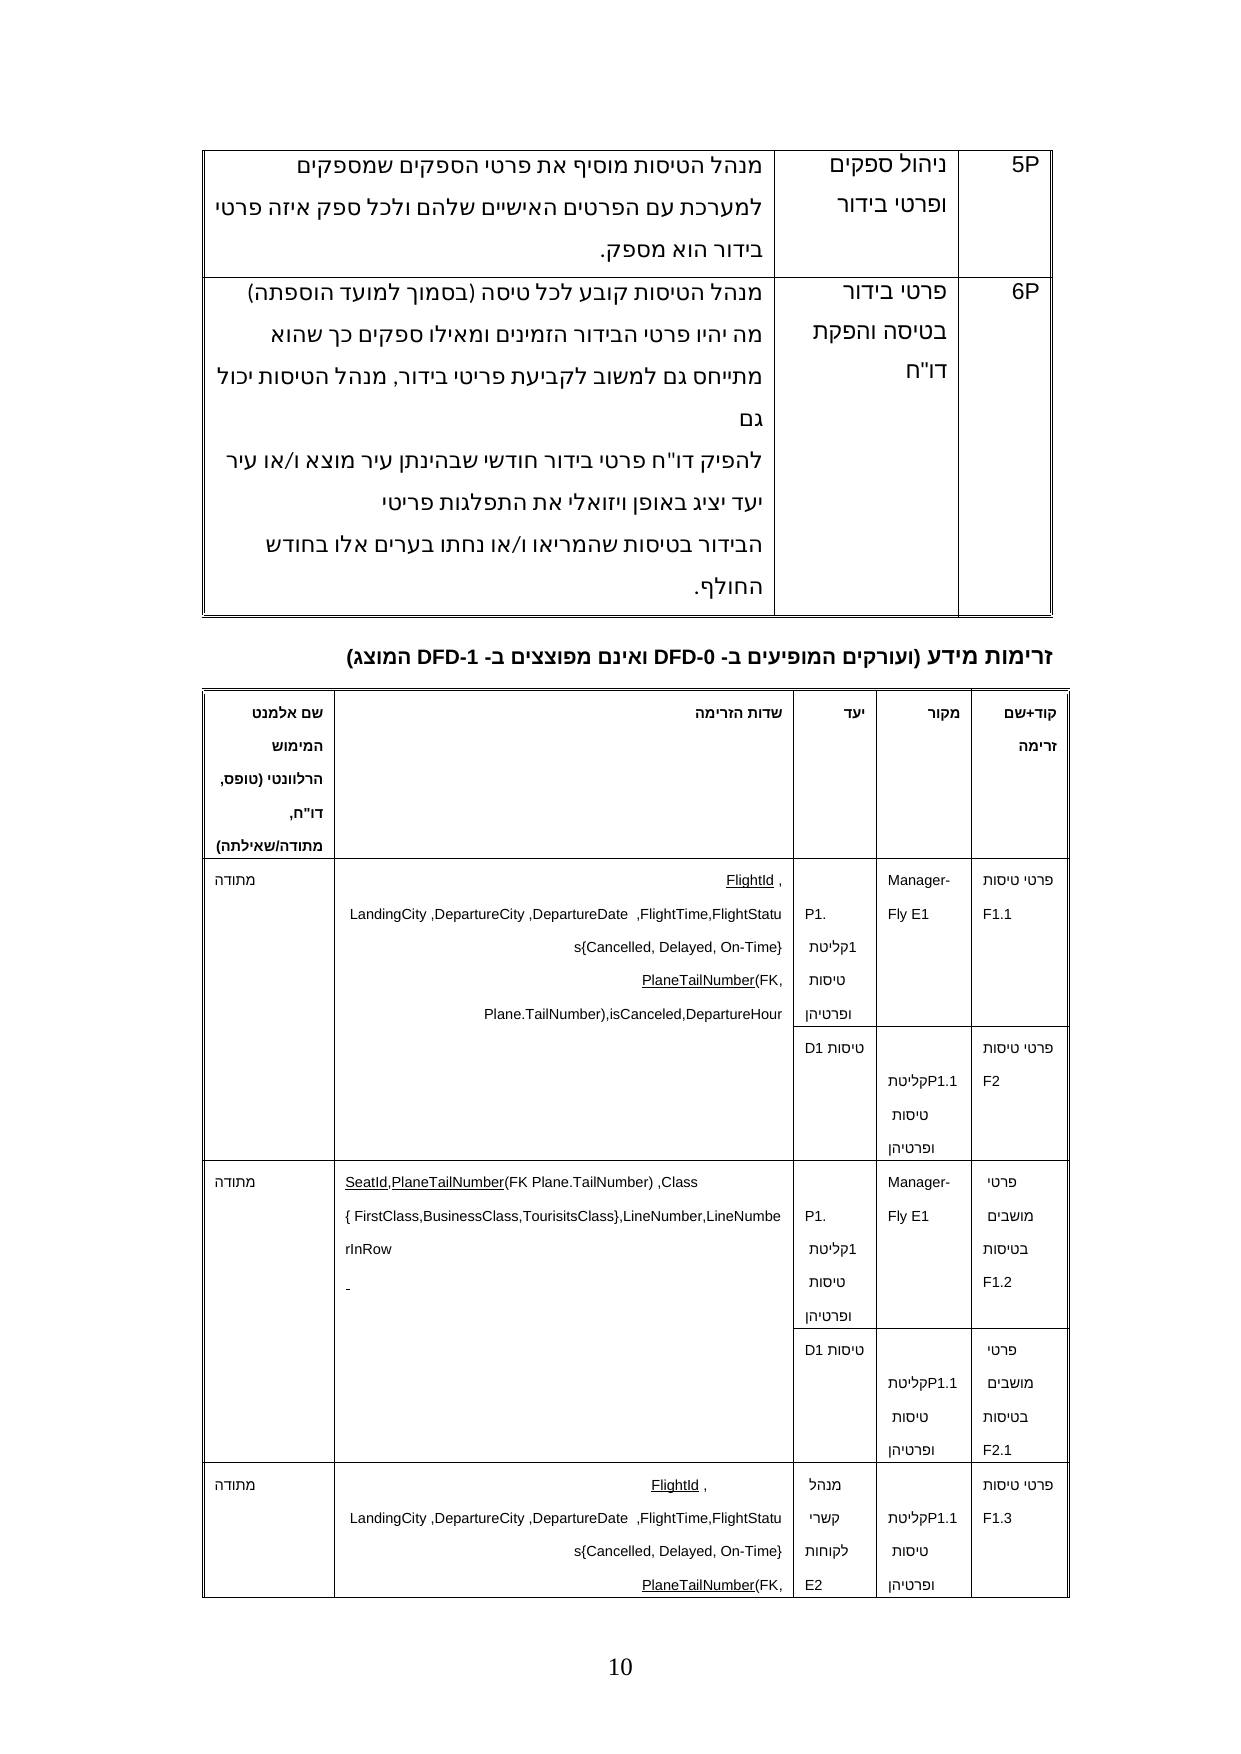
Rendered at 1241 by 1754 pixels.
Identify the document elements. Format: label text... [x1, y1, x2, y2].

table_cell מתודה [205, 859, 334, 1160]
table_cell פרטי טיסות F1.1 [972, 859, 1067, 1026]
table_cell מנהל הטיסות מוסיף את פרטי הספקים שמספקים למערכת עם הפרטים האישיים שלהם ולכל ספק איזה פרטי בידור הוא מספק. [205, 151, 774, 277]
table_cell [877, 1463, 971, 1597]
table_cell 6P [959, 278, 1051, 614]
table_cell פרטי טיסות F2 [972, 1027, 1067, 1160]
table_cell מתודה [205, 1161, 334, 1462]
table_cell מתודה [205, 1463, 334, 1597]
table_cell פרטי טיסות F1.3 [972, 1463, 1067, 1597]
table_header שדות הזרימה [335, 691, 793, 858]
table_header קוד+שם זרימה [972, 691, 1068, 858]
table_header שם אלמנט המימוש הרלוונטי (טופס, דו"ח, מתודה/שאילתה) [203, 691, 334, 858]
table_cell מנהל קשרי לקוחות E2 [794, 1463, 876, 1597]
table_cell 5P [959, 151, 1050, 277]
table_cell P1.1קליטת טיסות ופרטיהן [794, 859, 876, 1026]
table_cell טיסות D1 [794, 1329, 876, 1462]
table_cell Manager-Fly E1 [877, 859, 971, 1026]
table_cell P1.1קליטת טיסות ופרטיהן [877, 1027, 971, 1160]
table_cell פרטי בידור בטיסה והפקת דו"ח [775, 278, 958, 614]
table_cell פרטי מושבים בטיסות F2.1 [972, 1329, 1067, 1462]
table_cell P1.1קליטת טיסות ופרטיהן [794, 1161, 876, 1328]
table_cell פרטי מושבים בטיסות F1.2 [972, 1161, 1067, 1328]
table_header מקור [877, 691, 971, 858]
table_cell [335, 1463, 793, 1597]
table_cell טיסות D1 [794, 1027, 876, 1160]
table_cell Manager-Fly E1 [877, 1161, 971, 1328]
table_cell ניהול ספקים ופרטי בידור [775, 151, 958, 277]
table_cell SeatId,PlaneTailNumber(FK Plane.TailNumber) ,Class { FirstClass,BusinessClass,TourisitsClass},LineNumber,LineNumberInRow [335, 1161, 793, 1462]
table_cell P1.1קליטת טיסות ופרטיהן [877, 1329, 971, 1462]
subtitle זרימות מידע (ועורקים המופיעים ב- DFD-0 ואינם מפוצצים ב- DFD-1 המוצג) [187, 643, 1053, 669]
table_header יעד [794, 691, 876, 858]
table_cell מנהל הטיסות קובע לכל טיסה (בסמוך למועד הוספתה) מה יהיו פרטי הבידור הזמינים ומאילו ספקים כך שהוא מתייחס גם למשוב לקביעת פריטי בידור, מנהל הטיסות יכול גם להפיק דו"ח פרטי בידור חודשי שבהינתן עיר מוצא ו/או עיר יעד יציג באופן ויזואלי את התפלגות פריטי הבידור בטיסות שהמריאו ו/או נחתו בערים אלו בחודש החולף. [203, 278, 774, 614]
